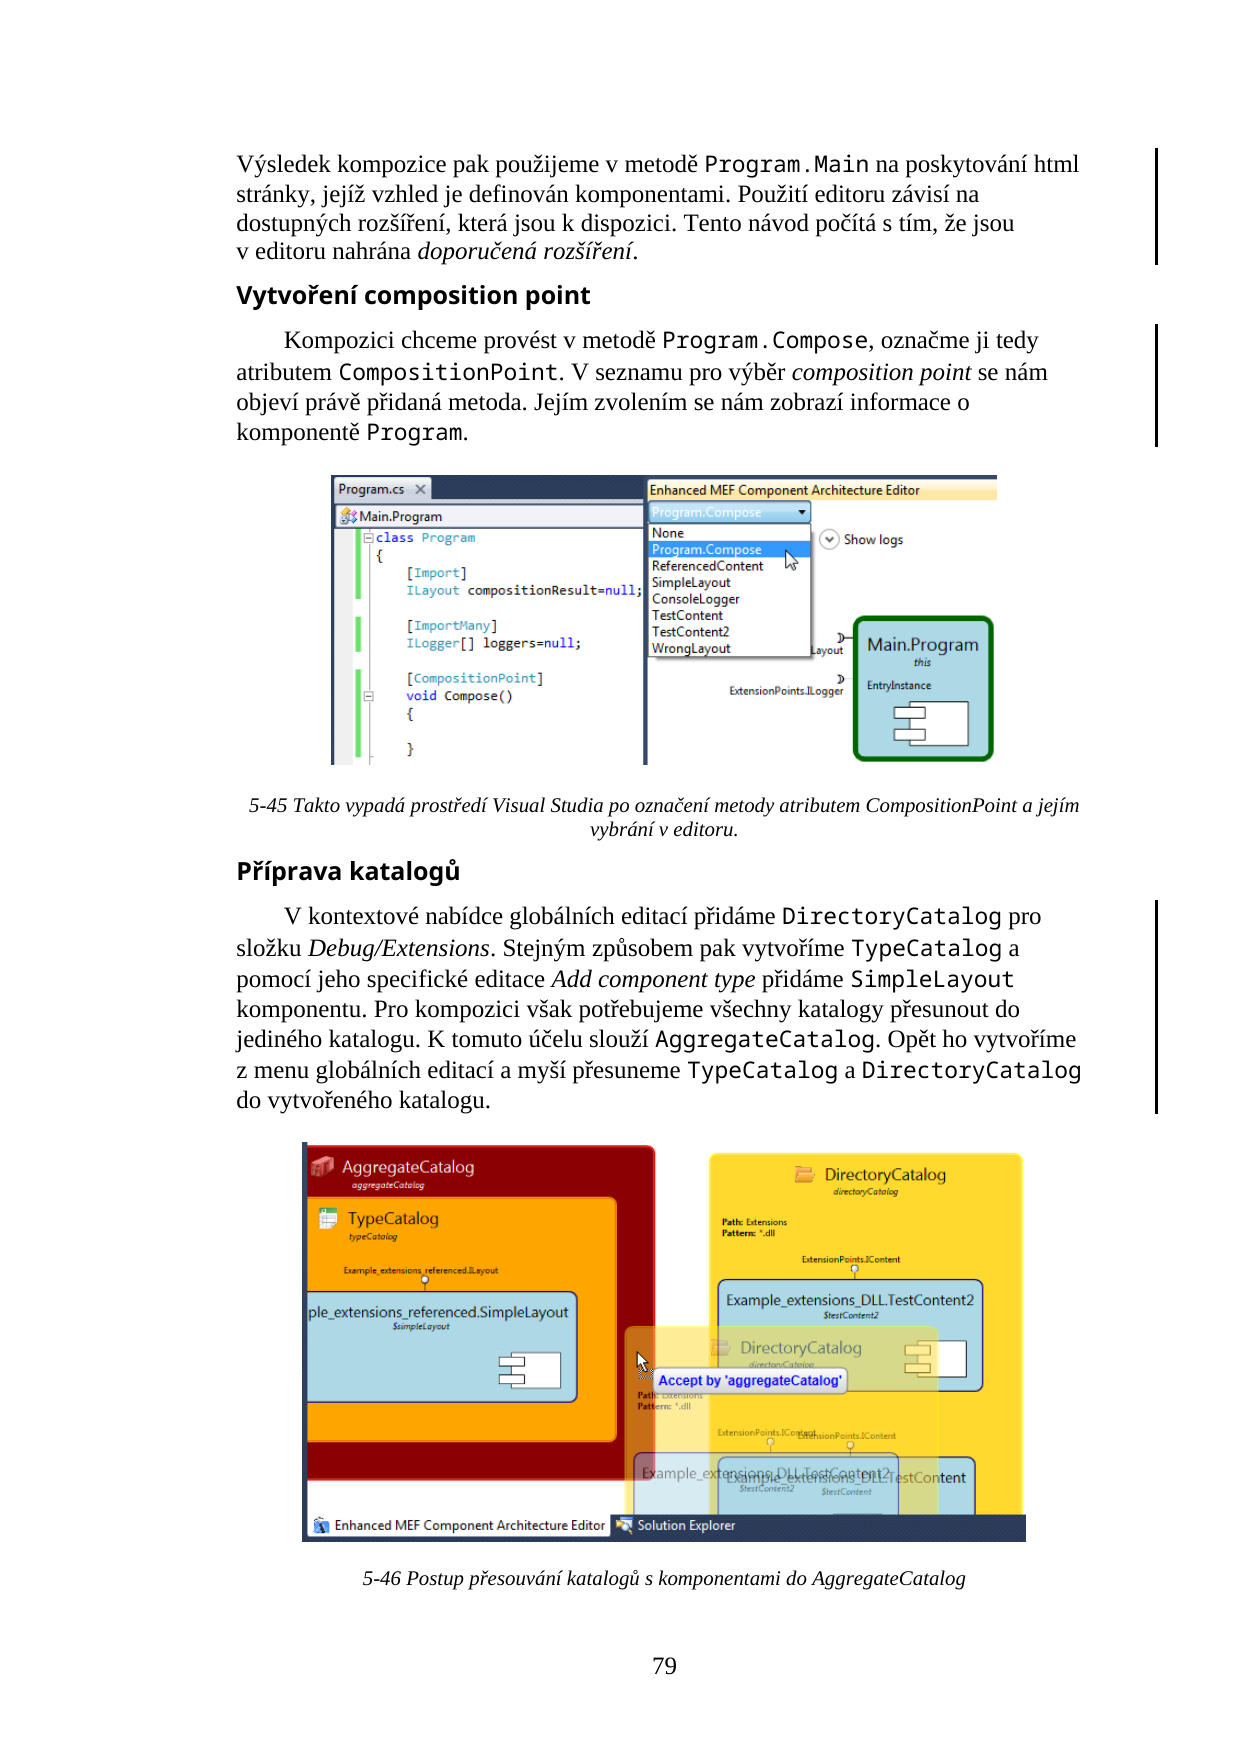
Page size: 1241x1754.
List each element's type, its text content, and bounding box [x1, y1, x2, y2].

picture [331, 475, 997, 765]
text Vytvoření composition point [236, 278, 1092, 312]
text V kontextové nabídce globálních editací přidáme DirectoryCatalog pro složku Debug/Extensions. Stejným způsobem pak vytvoříme TypeCatalog a pomocí jeho specifické editace Add component type přidáme SimpleLayout komponentu. Pro kompozici však potřebujeme všechny katalogy přesunout do jediného katalogu. K tomuto účelu slouží AggregateCatalog. Opět ho vytvoříme z menu globálních editací a myší přesuneme TypeCatalog a DirectoryCatalog do vytvořeného katalogu. [236, 900, 1155, 1114]
text Příprava katalogů [236, 854, 1092, 888]
text Kompozici chceme provést v metodě Program.Compose, označme ji tedy atributem CompositionPoint. V seznamu pro výběr composition point se nám objeví právě přidaná metoda. Jejím zvolením se nám zobrazí informace o komponentě Program. [236, 324, 1155, 447]
picture [302, 1142, 1026, 1542]
